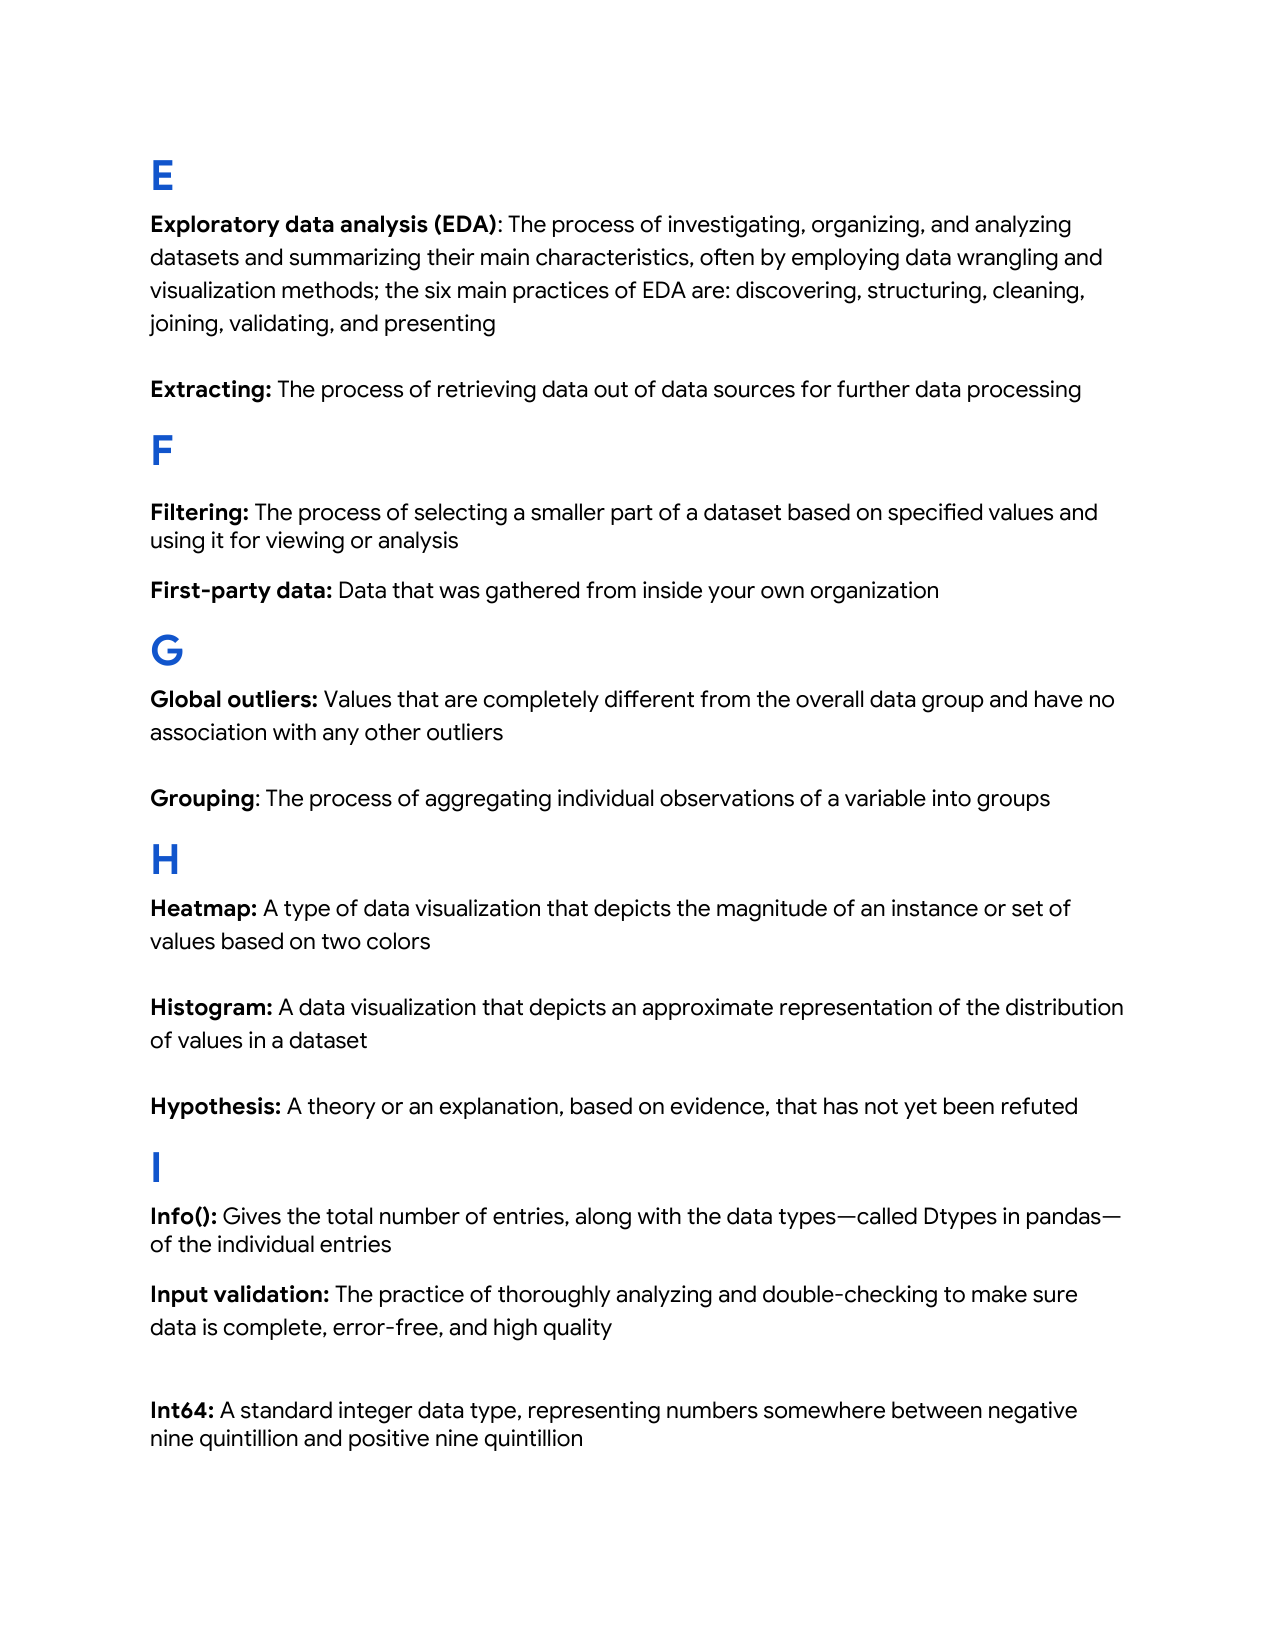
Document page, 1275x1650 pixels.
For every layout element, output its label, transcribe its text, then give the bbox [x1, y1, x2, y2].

text Int64: A standard integer data type, representing numbers somewhere between negative nine quintillion and positive nine quintillion [150, 1396, 1125, 1453]
text Heatmap: A type of data visualization that depicts the magnitude of an instance or set of values based on two colors [150, 894, 1125, 956]
text Histogram: A data visualization that depicts an approximate representation of the distribution of values in a dataset [150, 993, 1125, 1055]
subtitle G [150, 626, 1125, 678]
subtitle F [150, 425, 1125, 477]
text Extracting: The process of retrieving data out of data sources for further data processing [150, 375, 1125, 404]
text Grouping: The process of aggregating individual observations of a variable into groups [150, 785, 1125, 813]
text Filtering: The process of selecting a smaller part of a dataset based on specified values and using it for viewing or analysis [150, 498, 1125, 555]
text Global outliers: Values that are completely different from the overall data group and have no association with any other outliers [150, 686, 1125, 747]
subtitle I [150, 1142, 1125, 1194]
text Exploratory data analysis (EDA): The process of investigating, organizing, and analyzing datasets and summarizing their main characteristics, often by employing data wrangling and visualization methods; the six main practices of EDA are: discovering, structuring, cleaning, joining, validating, and presenting [150, 210, 1125, 338]
text Info(): Gives the total number of entries, along with the data types—called Dtypes in pandas—of the individual entries [150, 1202, 1125, 1259]
text First-party data: Data that was gathered from inside your own organization [150, 576, 1125, 605]
subtitle E [150, 150, 1125, 202]
text Input validation: The practice of thoroughly analyzing and double-checking to make sure data is complete, error-free, and high quality [150, 1280, 1125, 1342]
subtitle H [150, 834, 1125, 886]
text Hypothesis: A theory or an explanation, based on evidence, that has not yet been refuted [150, 1092, 1125, 1121]
